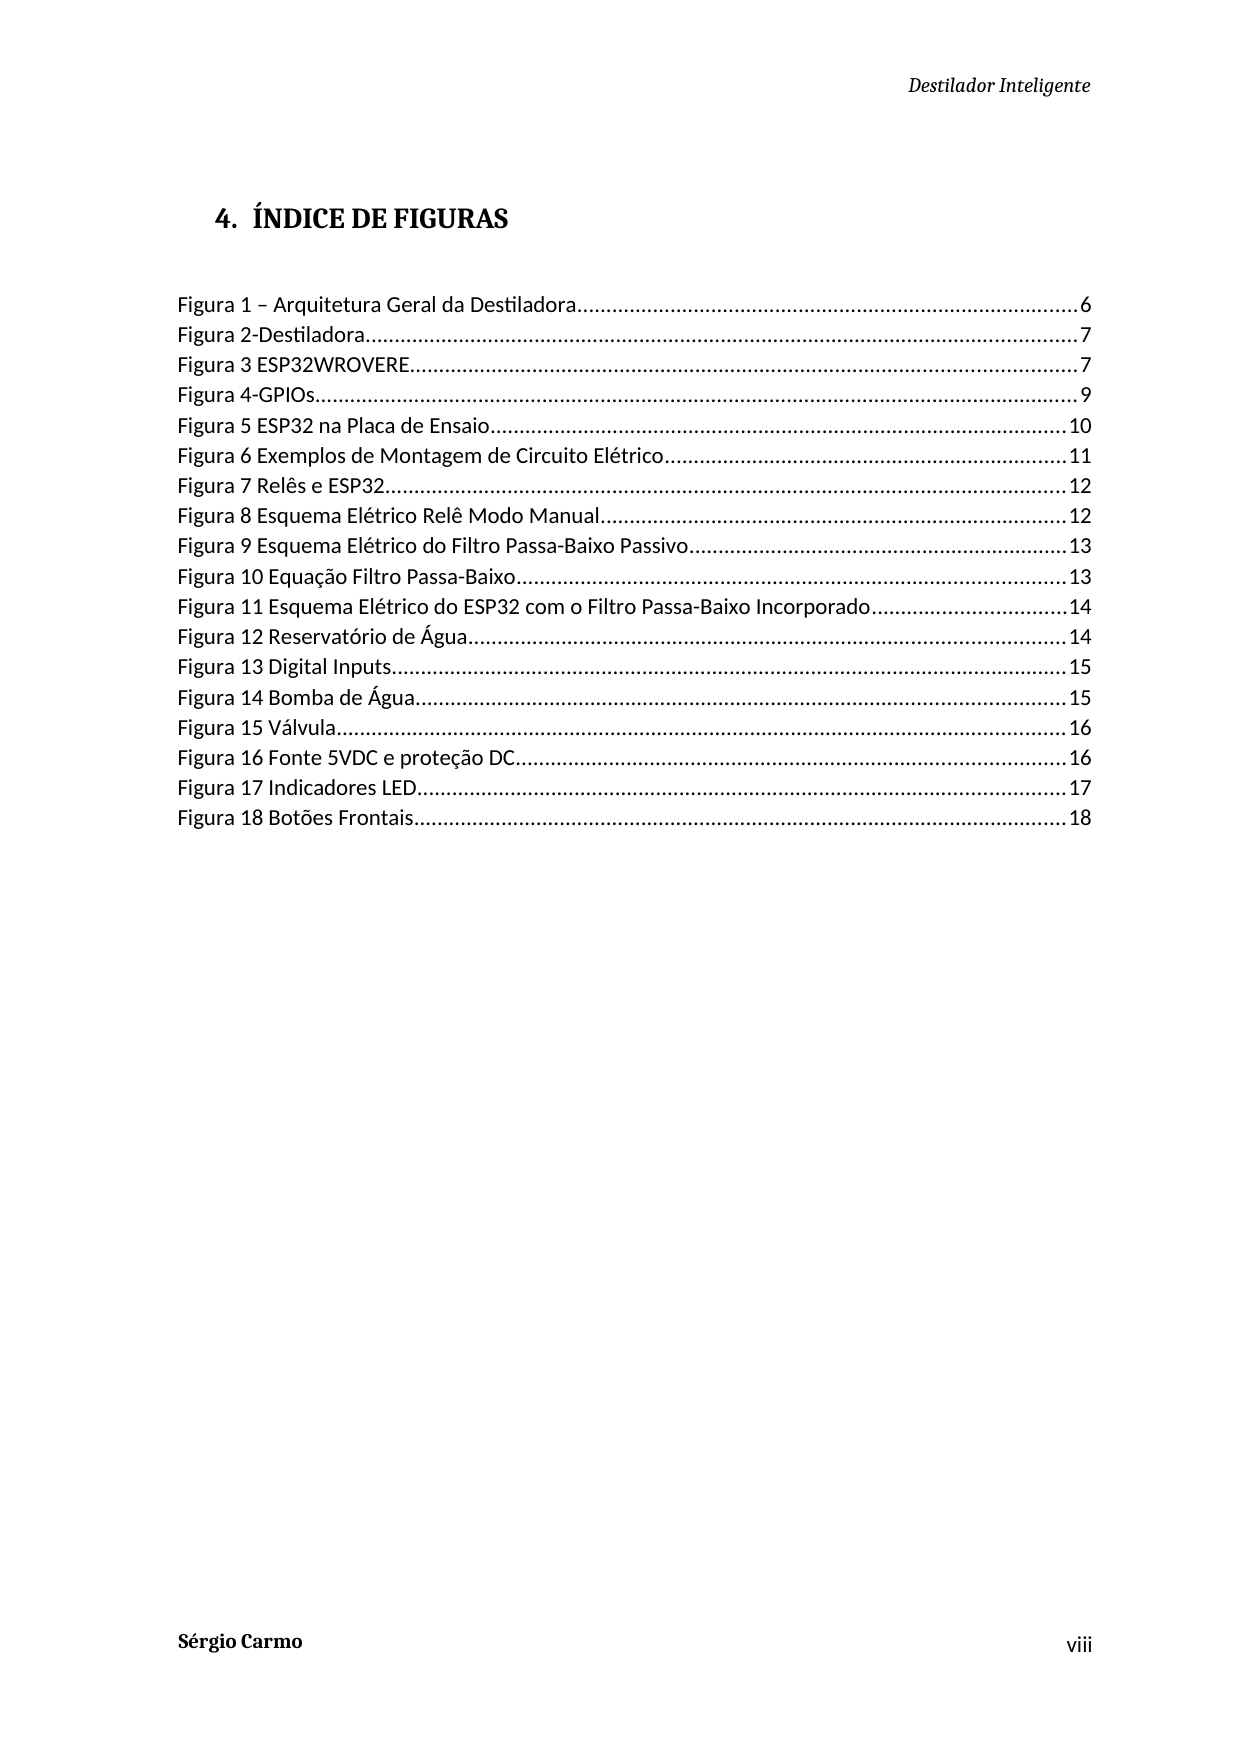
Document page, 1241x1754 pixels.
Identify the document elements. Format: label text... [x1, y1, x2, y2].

text Figura 3 ESP32­WROVER­E 7 [177, 350, 1092, 378]
text Figura 14 Bomba de Água 15 [177, 683, 1092, 711]
text Figura 7 Relês e ESP32 12 [177, 471, 1092, 499]
text Figura 12 Reservatório de Água 14 [177, 622, 1092, 650]
text ÍNDICE DE FIGURAS [215, 202, 1092, 236]
text Figura 4-GPIOs 9 [177, 381, 1092, 409]
text Figura 9 Esquema Elétrico do Filtro Passa-Baixo Passivo 13 [177, 532, 1092, 560]
text Figura 5 ESP32 na Placa de Ensaio 10 [177, 411, 1092, 439]
text Figura 18 Botões Frontais 18 [177, 803, 1092, 832]
text Figura 17 Indicadores LED 17 [177, 773, 1092, 801]
text Figura 13 Digital Inputs 15 [177, 652, 1092, 681]
text Figura 2-Destiladora 7 [177, 320, 1092, 348]
text Figura 11 Esquema Elétrico do ESP32 com o Filtro Passa-Baixo Incorporado 14 [177, 592, 1092, 620]
text Figura 10 Equação Filtro Passa-Baixo 13 [177, 562, 1092, 590]
text Figura 8 Esquema Elétrico Relê Modo Manual 12 [177, 501, 1092, 529]
text Figura 1 – Arquitetura Geral da Destiladora 6 [177, 290, 1092, 318]
text Figura 15 Válvula 16 [177, 713, 1092, 741]
text Figura 6 Exemplos de Montagem de Circuito Elétrico 11 [177, 441, 1092, 469]
text Figura 16 Fonte 5VDC e proteção DC 16 [177, 743, 1092, 771]
